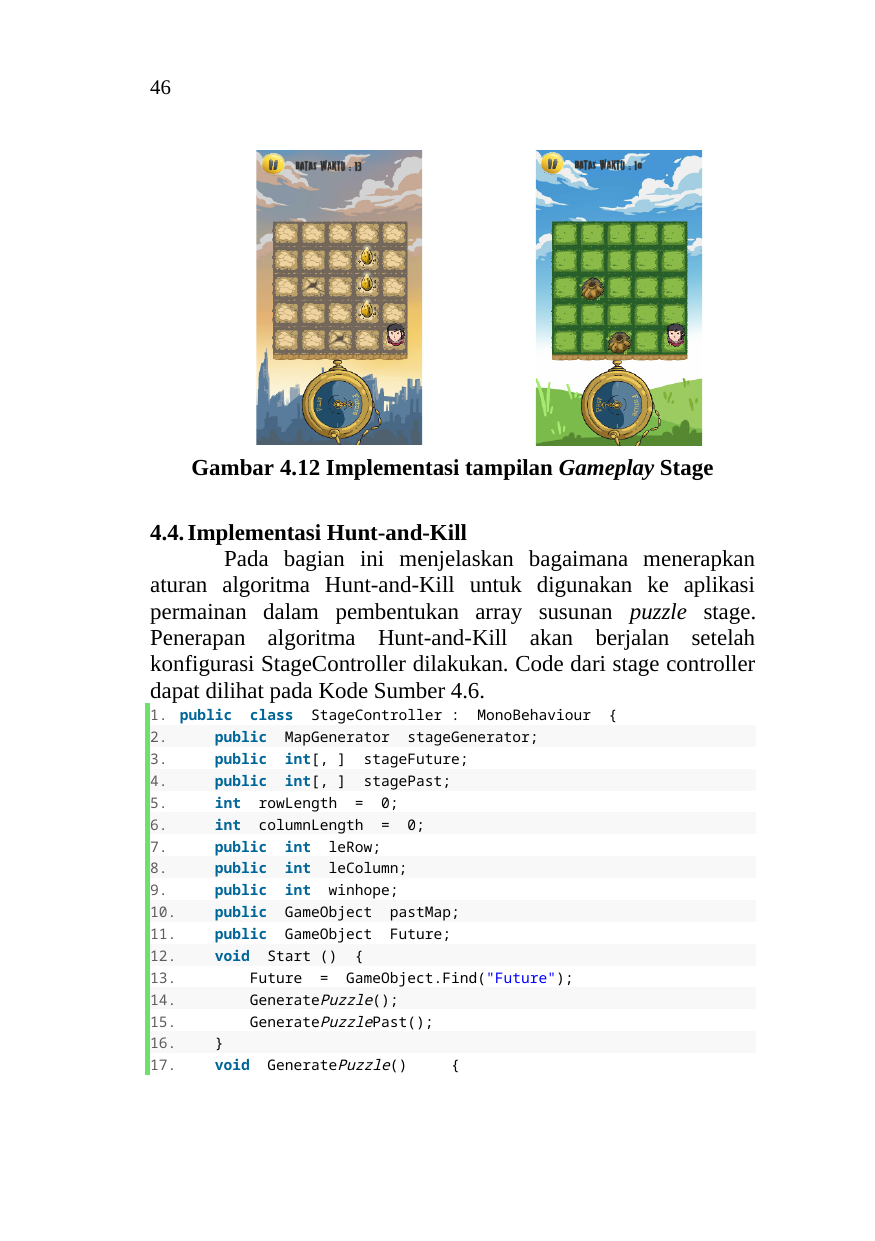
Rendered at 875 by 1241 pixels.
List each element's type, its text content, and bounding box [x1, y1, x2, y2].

list int columnLength = 0; [150, 812, 756, 834]
list public int[, ] stagePast; [150, 769, 756, 791]
list public int leColumn; [150, 856, 756, 878]
picture [256, 150, 423, 445]
picture [535, 150, 703, 446]
list void Start () { [150, 944, 756, 966]
text Pada bagian ini menjelaskan bagaimana menerapkan aturan algoritma Hunt-and-Kill untuk digunakan ke aplikasi permainan dalam pembentukan array susunan puzzle stage. Penerapan algoritma Hunt-and-Kill akan berjalan setelah konfigurasi StageController dilakukan. Code dari stage controller dapat dilihat pada Kode Sumber 4.6. [150, 545, 756, 703]
list GeneratePuzzlePast(); [150, 1009, 756, 1031]
subtitle Implementasi Hunt-and-Kill [150, 519, 756, 545]
list public class StageController : MonoBehaviour { [150, 703, 756, 725]
list int rowLength = 0; [150, 791, 756, 812]
list public int winhope; [150, 878, 756, 900]
list void GeneratePuzzle() { [150, 1053, 756, 1075]
list Future = GameObject.Find("Future"); [150, 966, 756, 987]
list public int[, ] stageFuture; [150, 747, 756, 769]
list public MapGenerator stageGenerator; [150, 725, 756, 747]
list public GameObject pastMap; [150, 900, 756, 922]
list } [150, 1031, 756, 1053]
list GeneratePuzzle(); [150, 987, 756, 1009]
list public GameObject Future; [150, 922, 756, 944]
list public int leRow; [150, 834, 756, 856]
